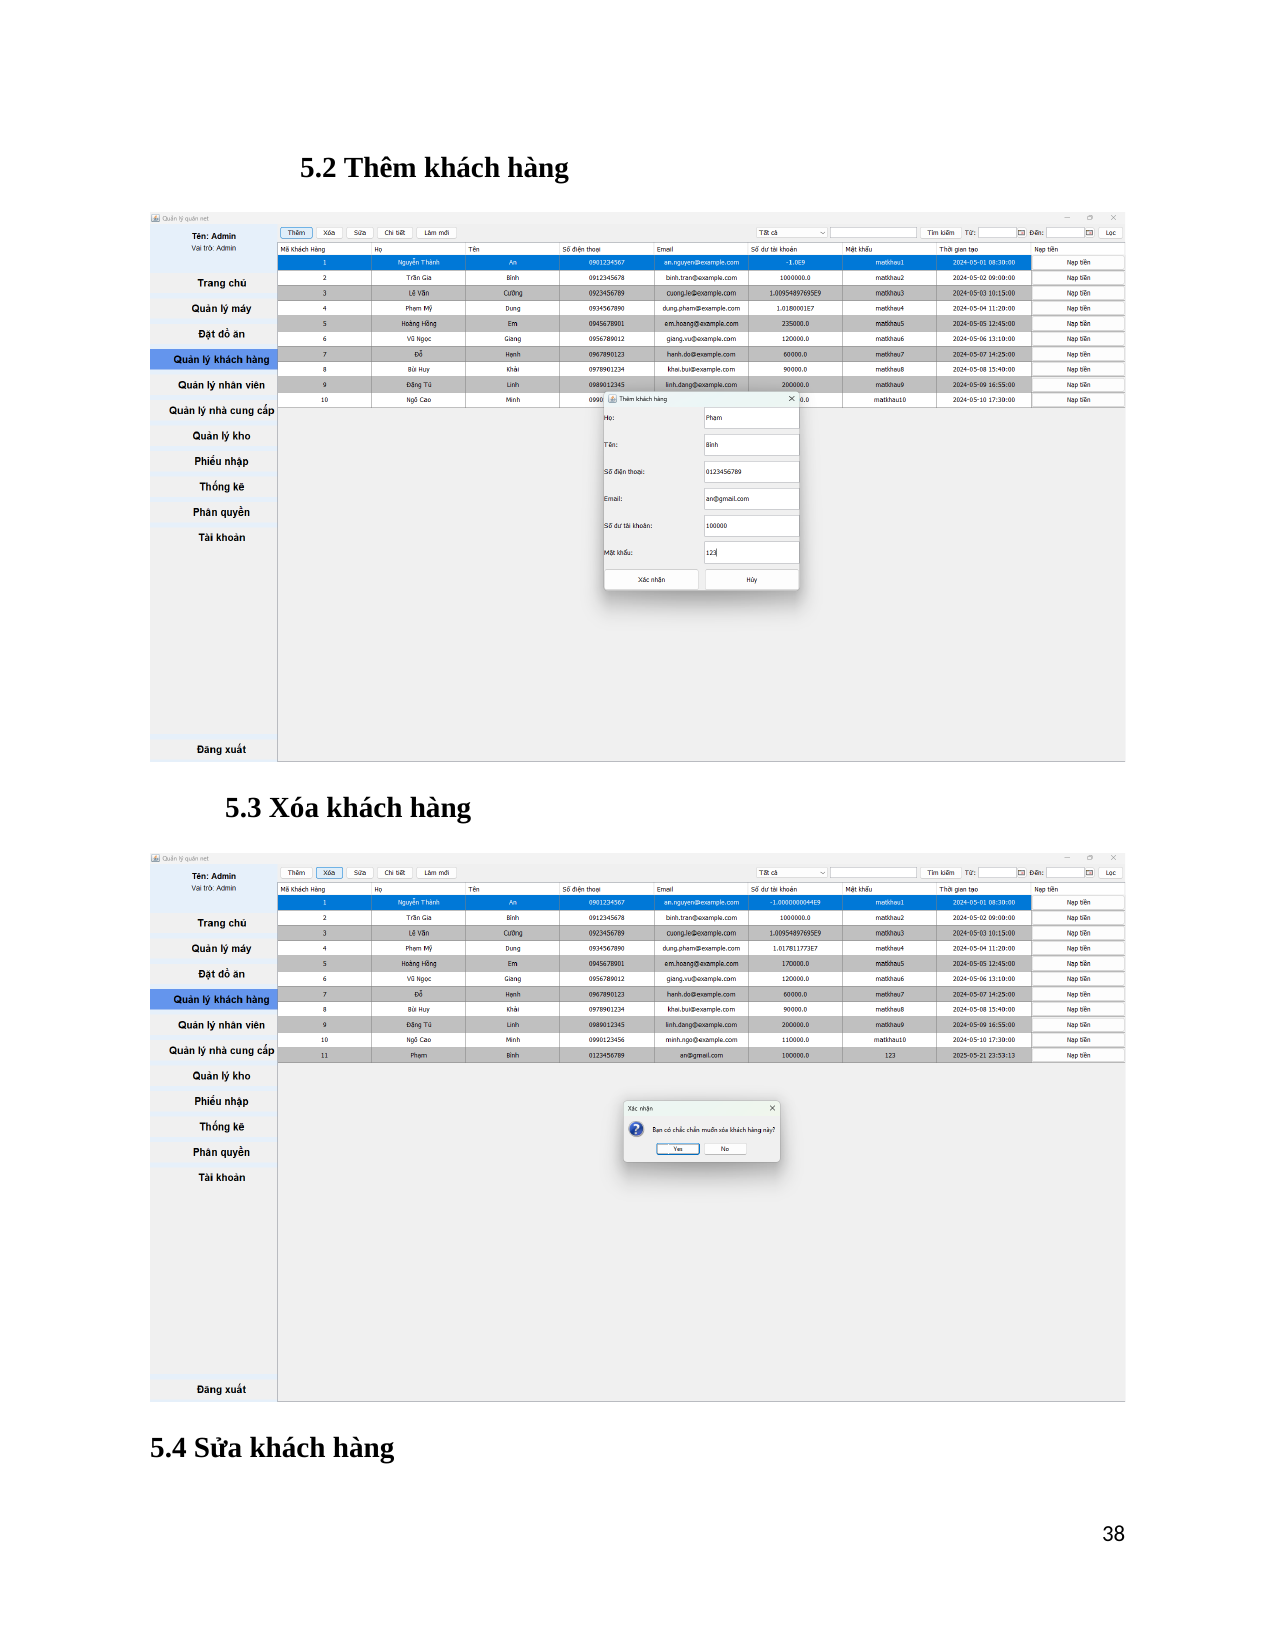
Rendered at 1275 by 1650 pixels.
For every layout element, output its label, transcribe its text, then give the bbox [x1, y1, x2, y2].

text 5.4 Sửa khách hàng [150, 1431, 1125, 1464]
text 5.2 Thêm khách hàng [225, 150, 1125, 183]
text 5.3 Xóa khách hàng [150, 790, 1125, 824]
picture [150, 853, 1125, 1402]
picture [150, 212, 1125, 762]
